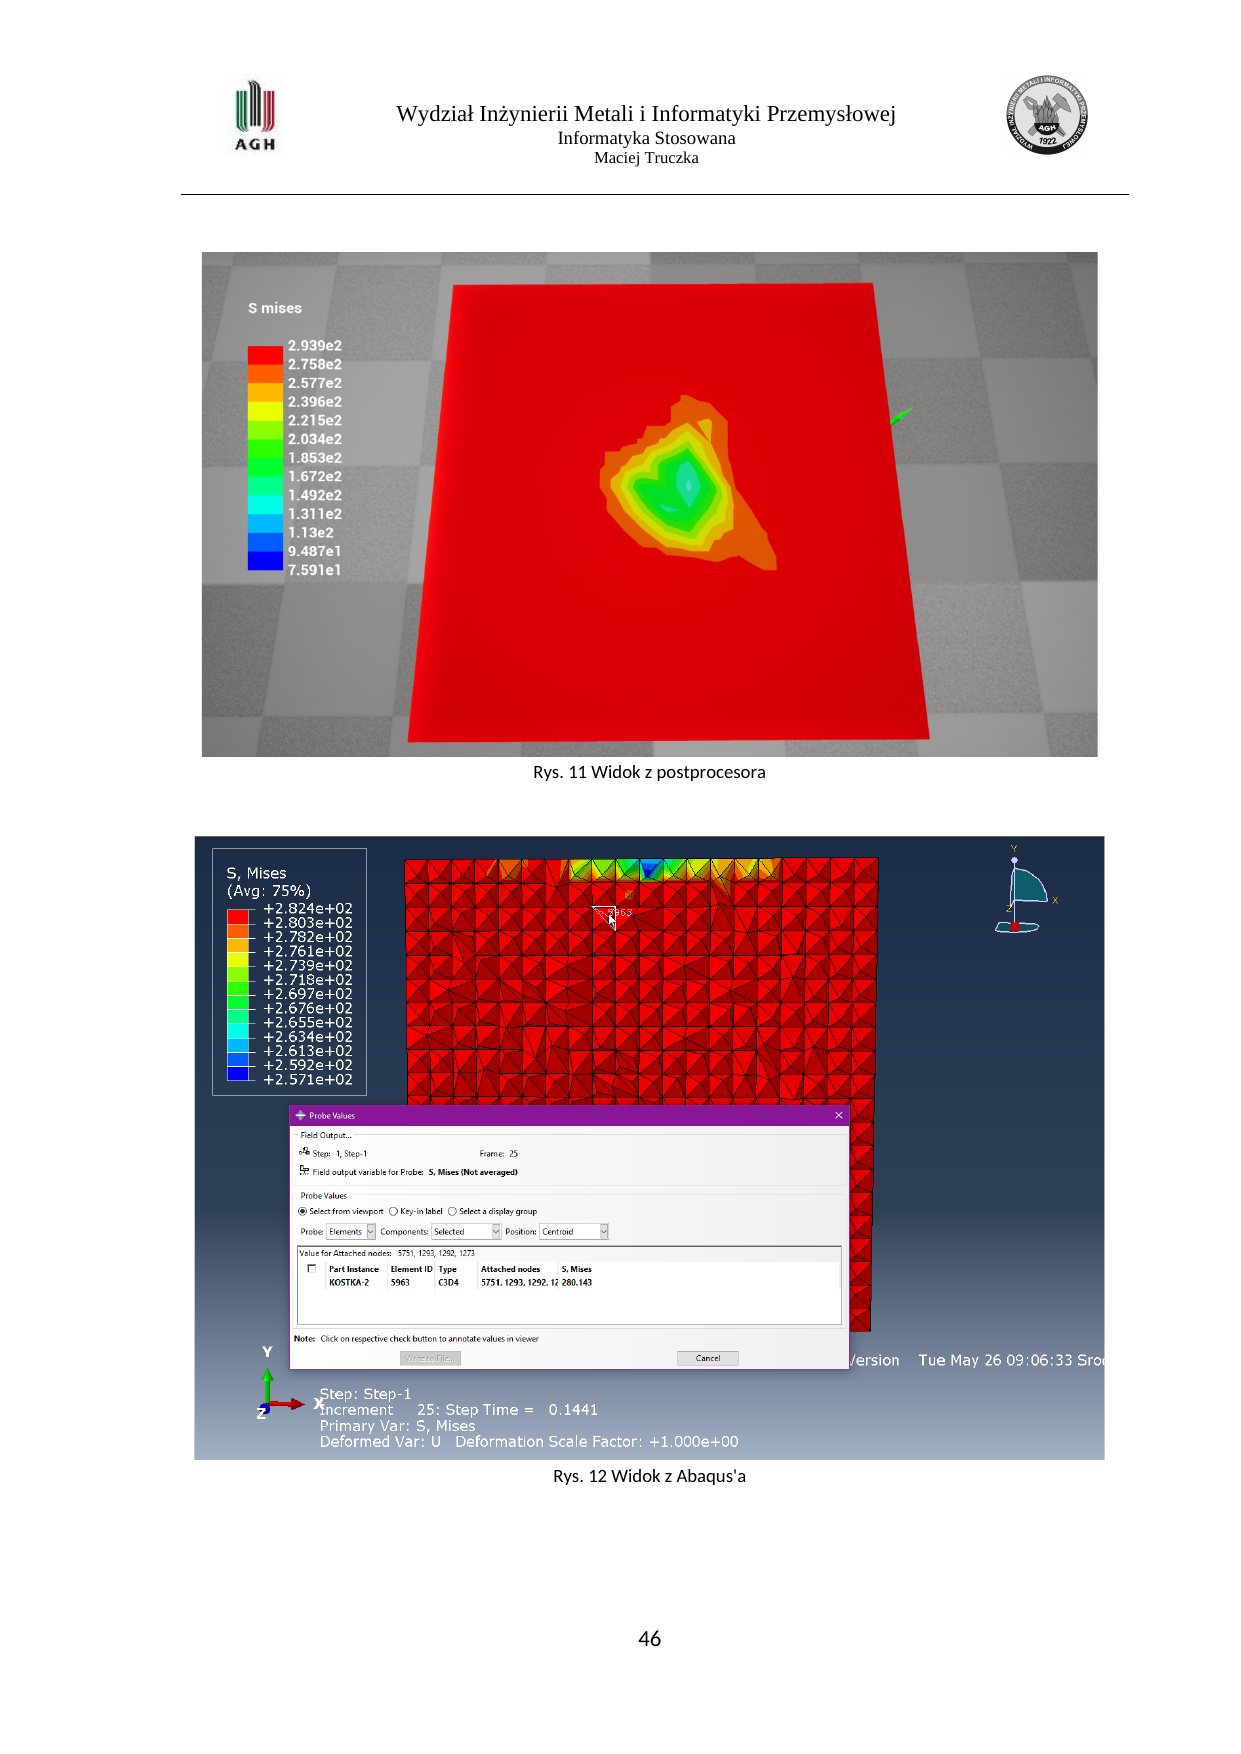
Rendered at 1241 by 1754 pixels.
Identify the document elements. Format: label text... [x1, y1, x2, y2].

picture [221, 73, 289, 157]
picture [194, 836, 1105, 1460]
text Rys. 11 Widok z postprocesora [177, 761, 1122, 783]
text Rys. 12 Widok z Abaqus'a [177, 1464, 1122, 1487]
picture [1004, 73, 1089, 157]
picture [201, 252, 1098, 757]
